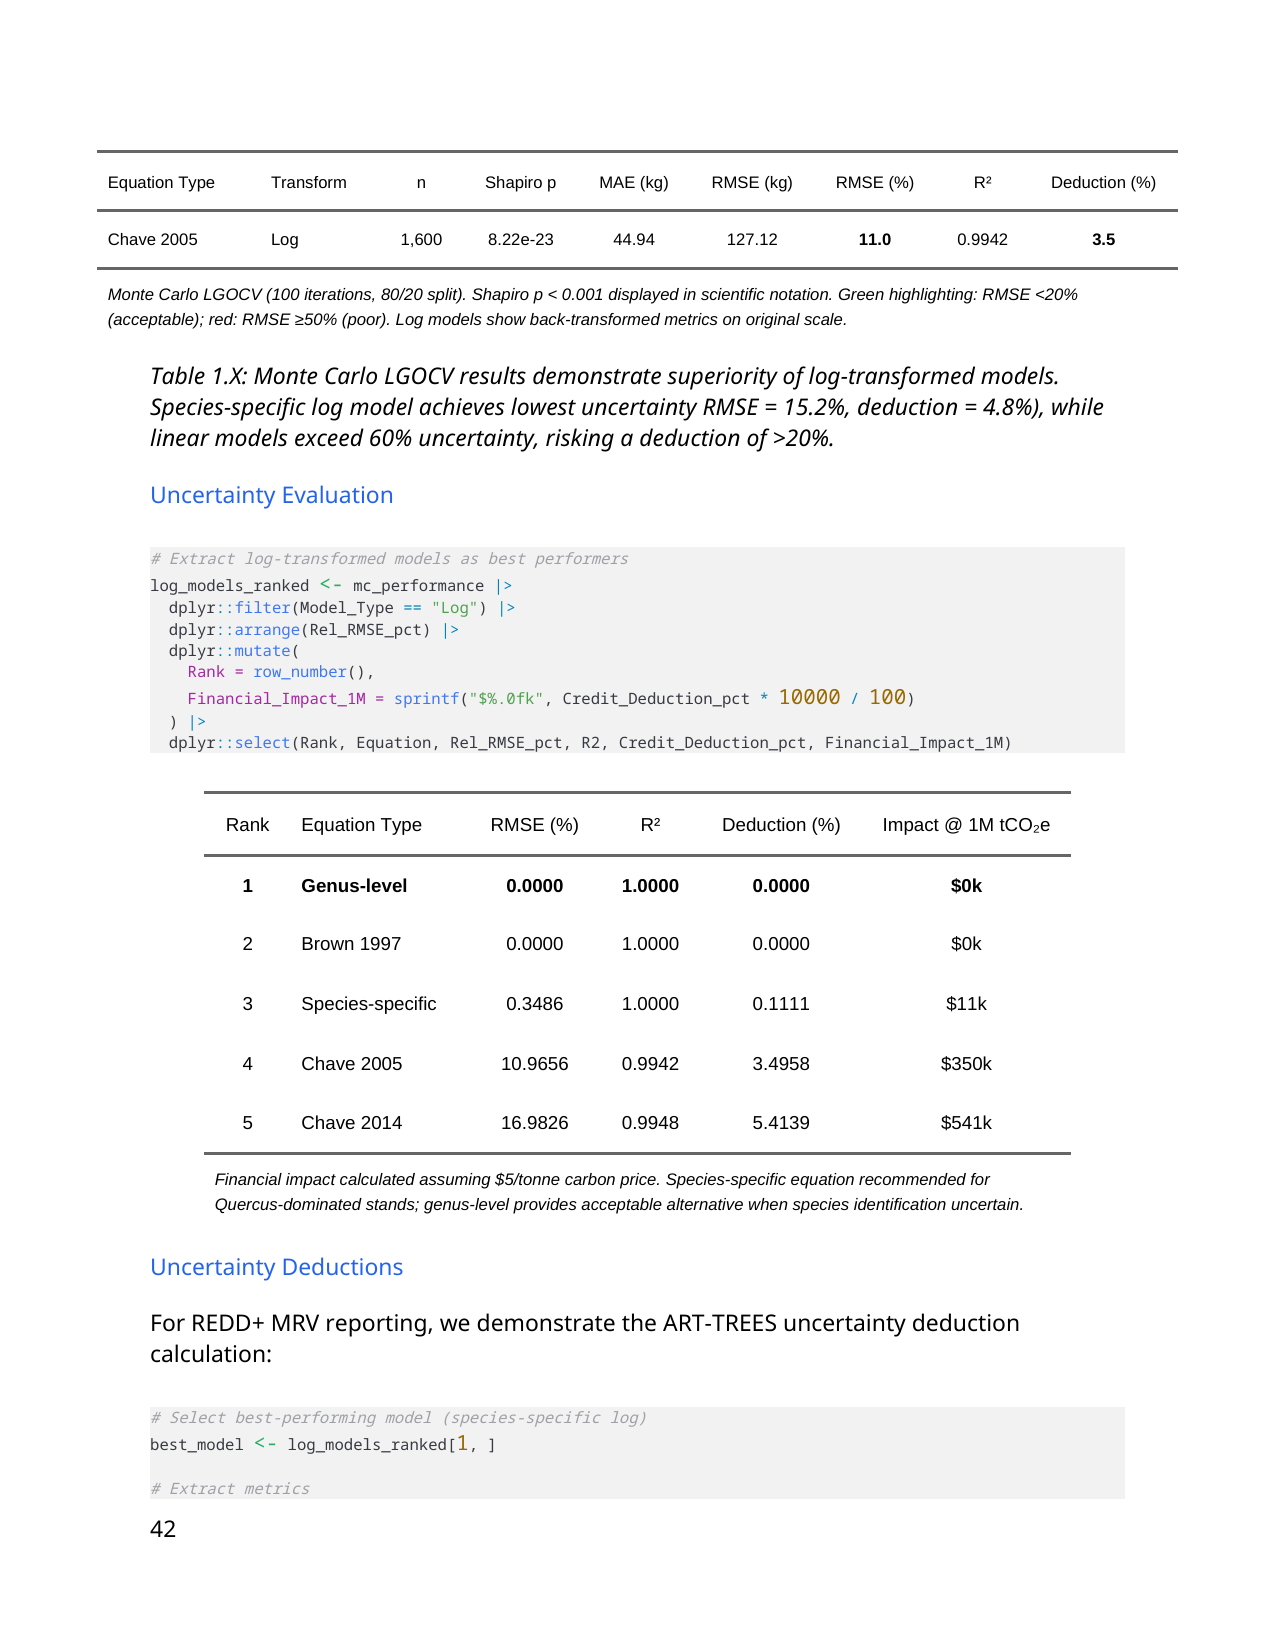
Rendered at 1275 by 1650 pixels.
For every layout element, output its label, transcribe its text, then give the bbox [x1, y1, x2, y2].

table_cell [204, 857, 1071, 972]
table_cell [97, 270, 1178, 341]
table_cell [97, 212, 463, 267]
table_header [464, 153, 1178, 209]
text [150, 1407, 1125, 1499]
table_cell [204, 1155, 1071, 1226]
text Table 1.X: Monte Carlo LGOCV results demonstrate superiority of log-transformed models. Species-specific log model achieves lowest uncertainty RMSE = 15.2%, deduction = 4.8%), while linear models exceed 60% uncertainty, risking a deduction of >20%. [150, 360, 1125, 454]
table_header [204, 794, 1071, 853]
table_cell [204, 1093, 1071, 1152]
text # Extract log-transformed models as best performers log_models_ranked <- mc_performance |> dplyr::filter(Model_Type == "Log") |> dplyr::arrange(Rel_RMSE_pct) |> dplyr::mutate( Rank = row_number(), Financial_Impact_1M = sprintf("$%.0fk", Credit_Deduction_pct * 10000 / 100) ) |> dplyr::select(Rank, Equation, Rel_RMSE_pct, R2, Credit_Deduction_pct, Financial_Impact_1M) [150, 547, 1125, 753]
text For REDD+ MRV reporting, we demonstrate the ART-TREES uncertainty deduction calculation: [150, 1307, 1125, 1370]
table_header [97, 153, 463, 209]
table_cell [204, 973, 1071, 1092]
subtitle Uncertainty Deductions [150, 1251, 1125, 1282]
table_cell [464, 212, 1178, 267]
subtitle Uncertainty Evaluation [150, 479, 1125, 510]
